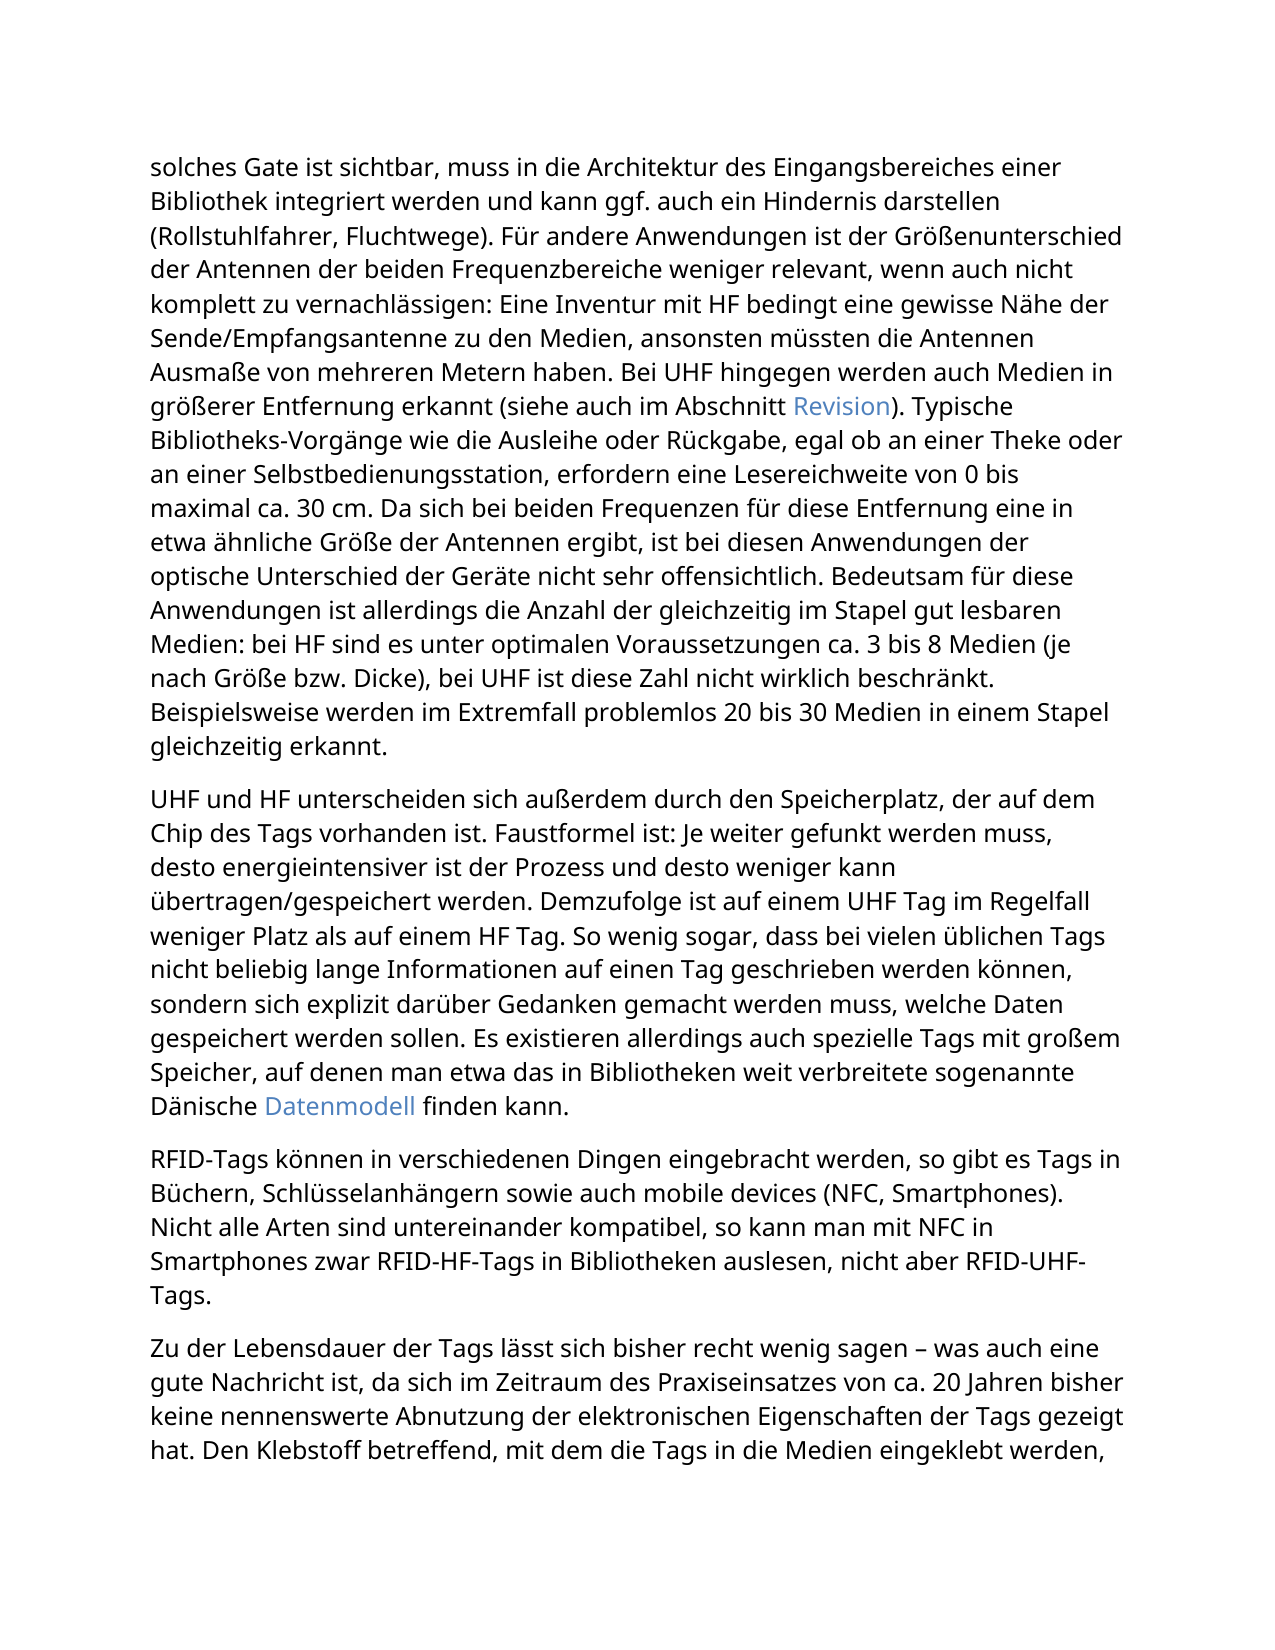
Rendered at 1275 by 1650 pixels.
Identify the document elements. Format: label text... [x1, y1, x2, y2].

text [150, 1330, 1125, 1467]
text RFID-Tags können in verschiedenen Dingen eingebracht werden, so gibt es Tags in Büchern, Schlüsselanhängern sowie auch mobile devices (NFC, Smartphones). Nicht alle Arten sind untereinander kompatibel, so kann man mit NFC in Smartphones zwar RFID-HF-Tags in Bibliotheken auslesen, nicht aber RFID-UHF-Tags. [150, 1141, 1125, 1312]
text UHF und HF unterscheiden sich außerdem durch den Speicherplatz, der auf dem Chip des Tags vorhanden ist. Faustformel ist: Je weiter gefunkt werden muss, desto energieintensiver ist der Prozess und desto weniger kann übertragen/gespeichert werden. Demzufolge ist auf einem UHF Tag im Regelfall weniger Platz als auf einem HF Tag. So wenig sogar, dass bei vielen üblichen Tags nicht beliebig lange Informationen auf einen Tag geschrieben werden können, sondern sich explizit darüber Gedanken gemacht werden muss, welche Daten gespeichert werden sollen. Es existieren allerdings auch spezielle Tags mit großem Speicher, auf denen man etwa das in Bibliotheken weit verbreitete sogenannte Dänische Datenmodell finden kann. [150, 782, 1125, 1122]
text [150, 150, 1125, 763]
